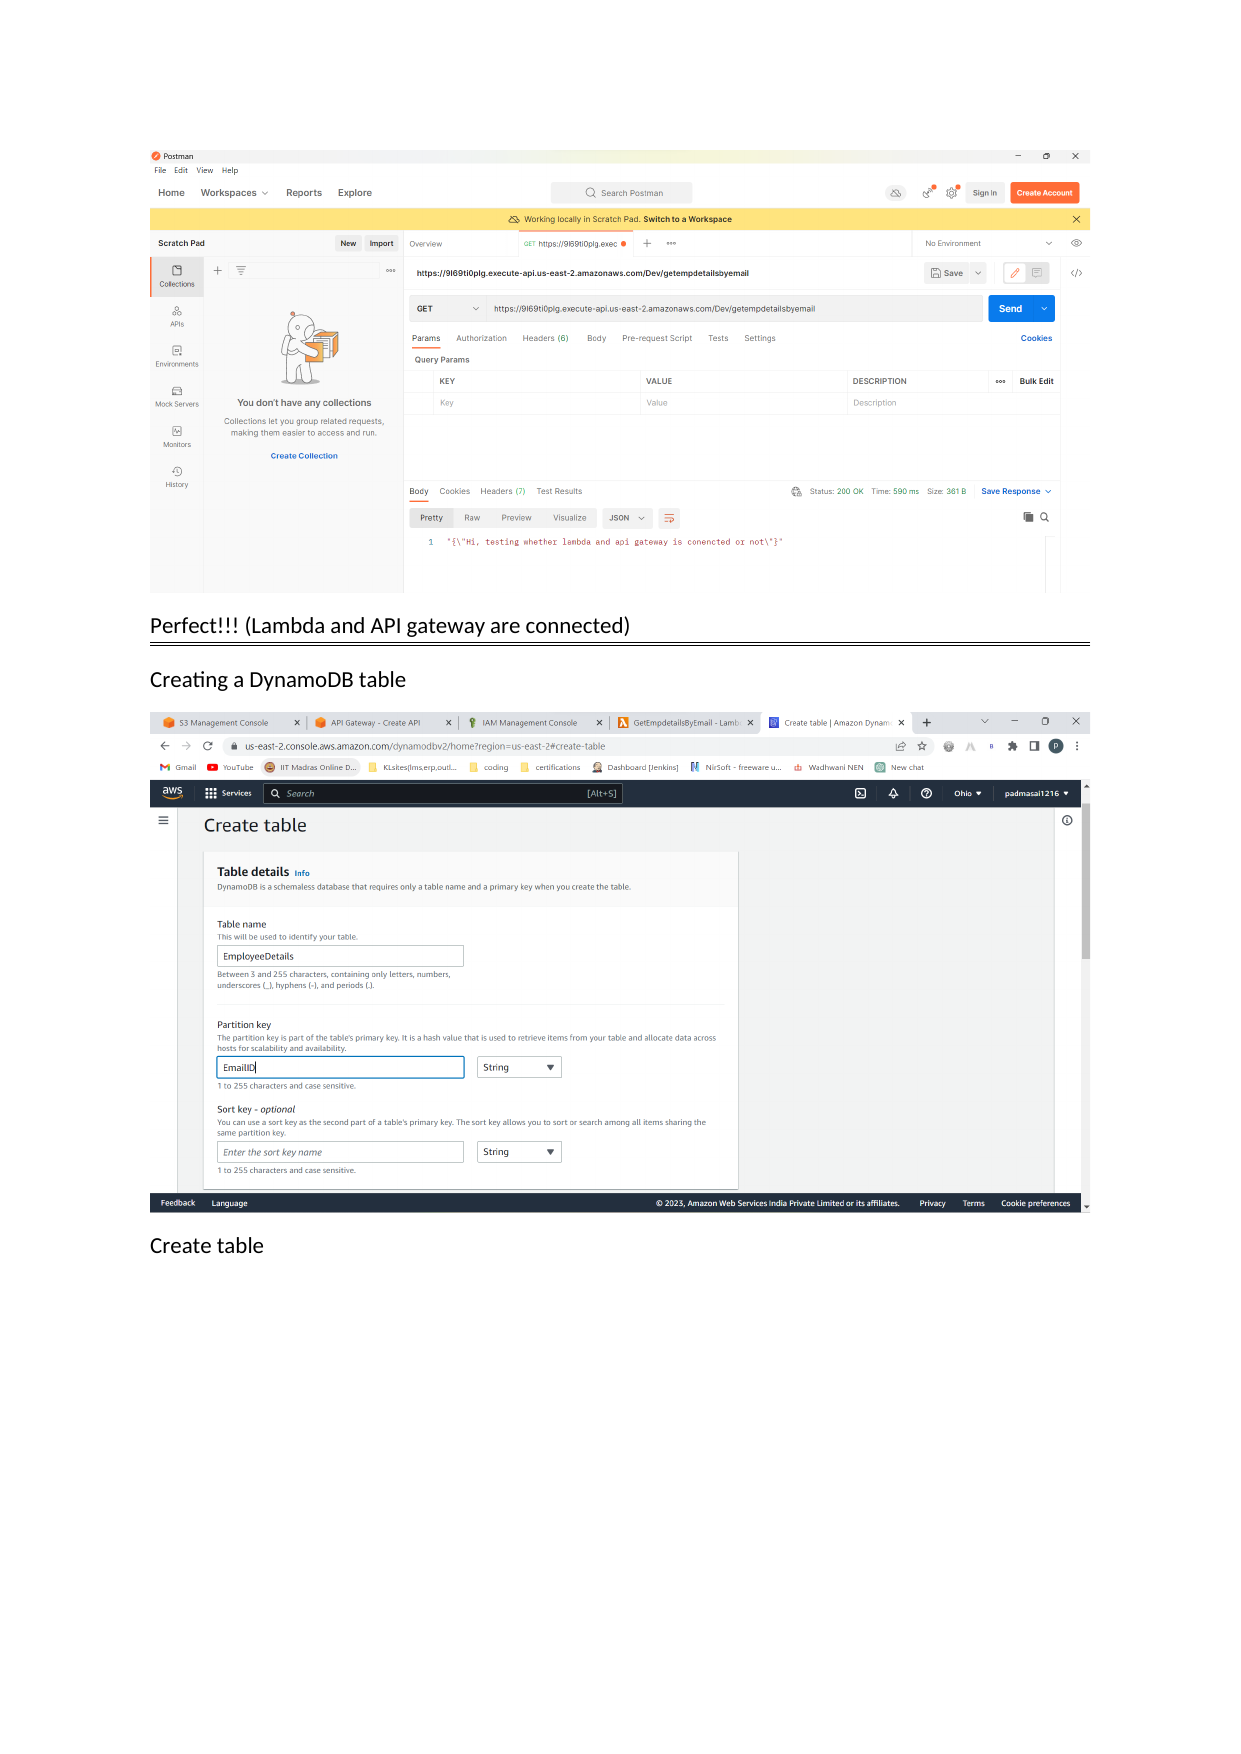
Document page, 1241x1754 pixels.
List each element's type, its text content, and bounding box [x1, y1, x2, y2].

picture [150, 712, 1091, 1213]
picture [150, 150, 1091, 593]
text Create table [150, 1231, 1090, 1259]
text Creating a DynamoDB table [150, 665, 1090, 693]
text Perfect!!! (Lambda and API gateway are connected) [150, 612, 1090, 642]
